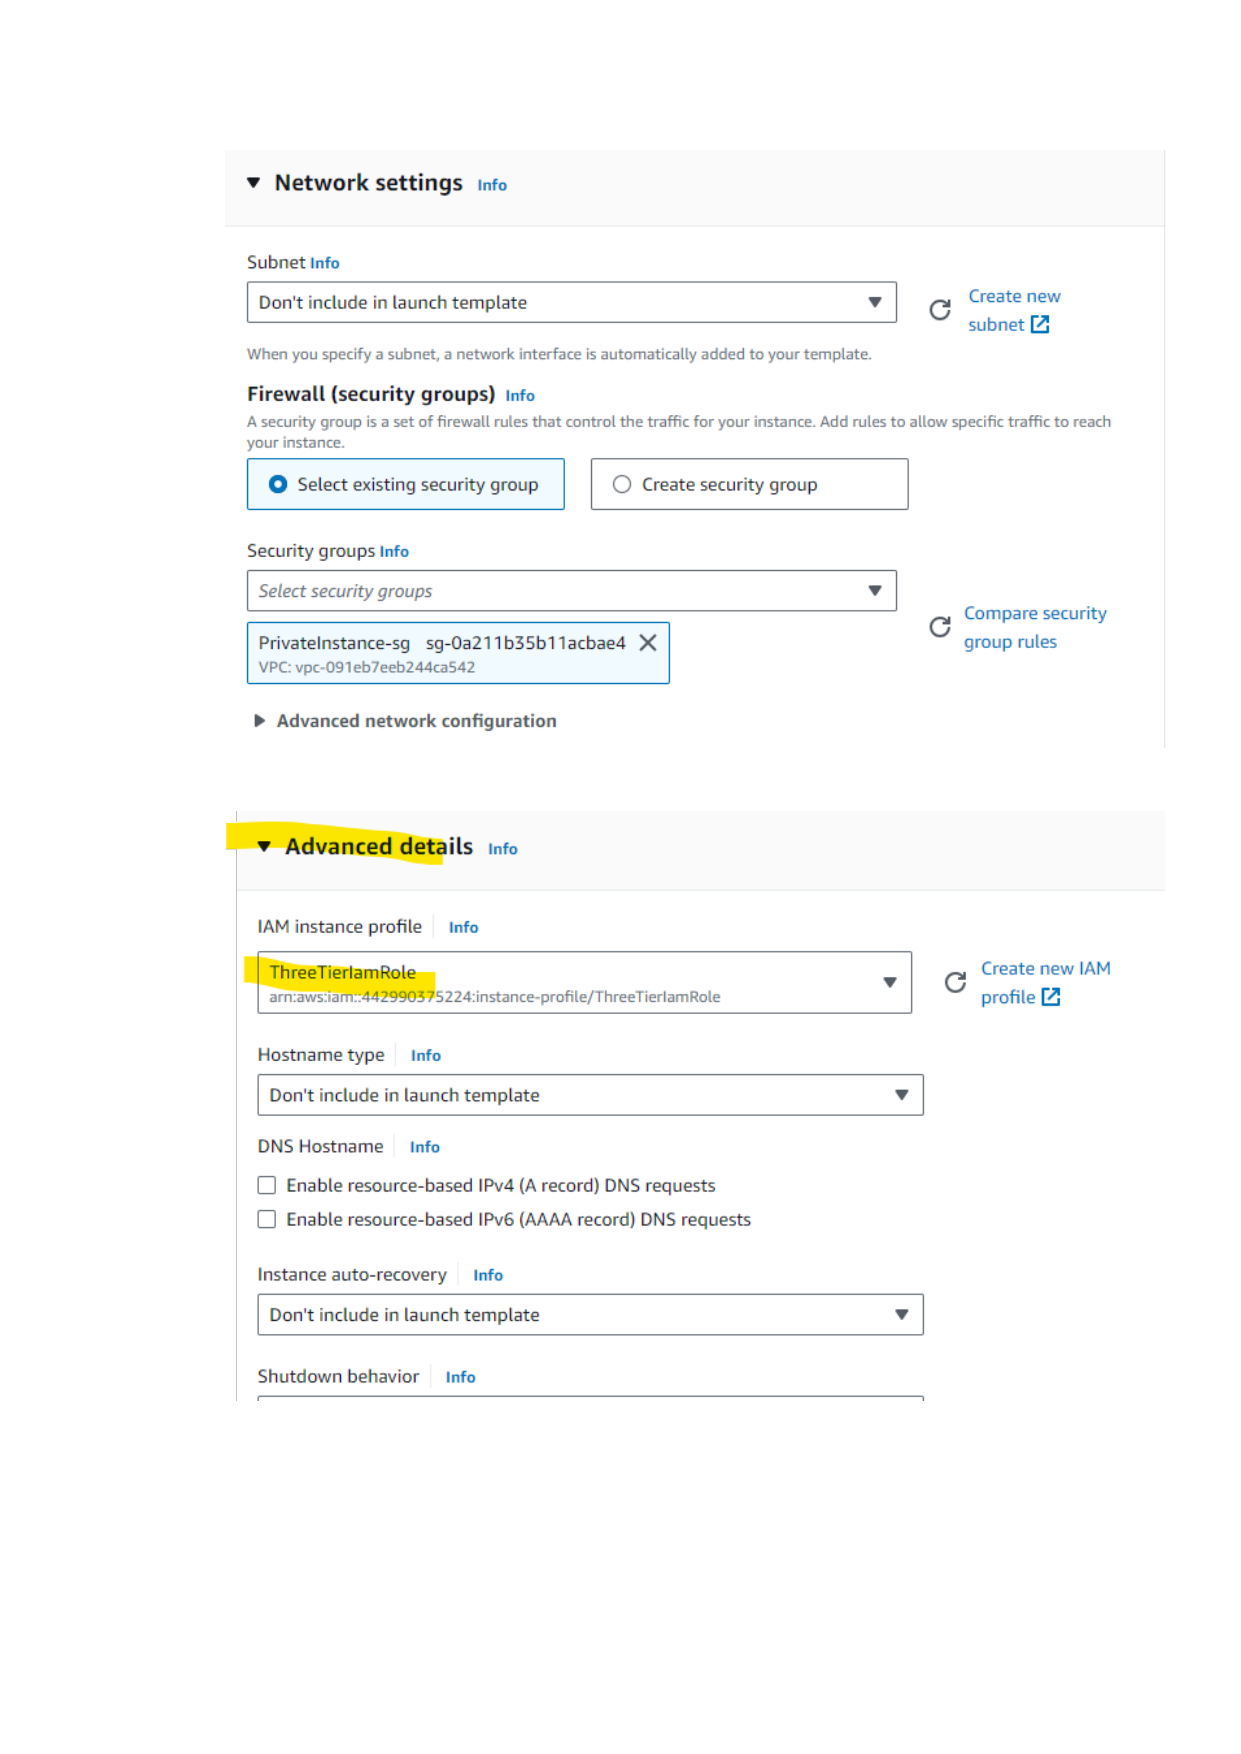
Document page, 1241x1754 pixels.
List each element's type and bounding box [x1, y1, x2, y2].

picture [225, 150, 1166, 748]
picture [225, 811, 1166, 1401]
